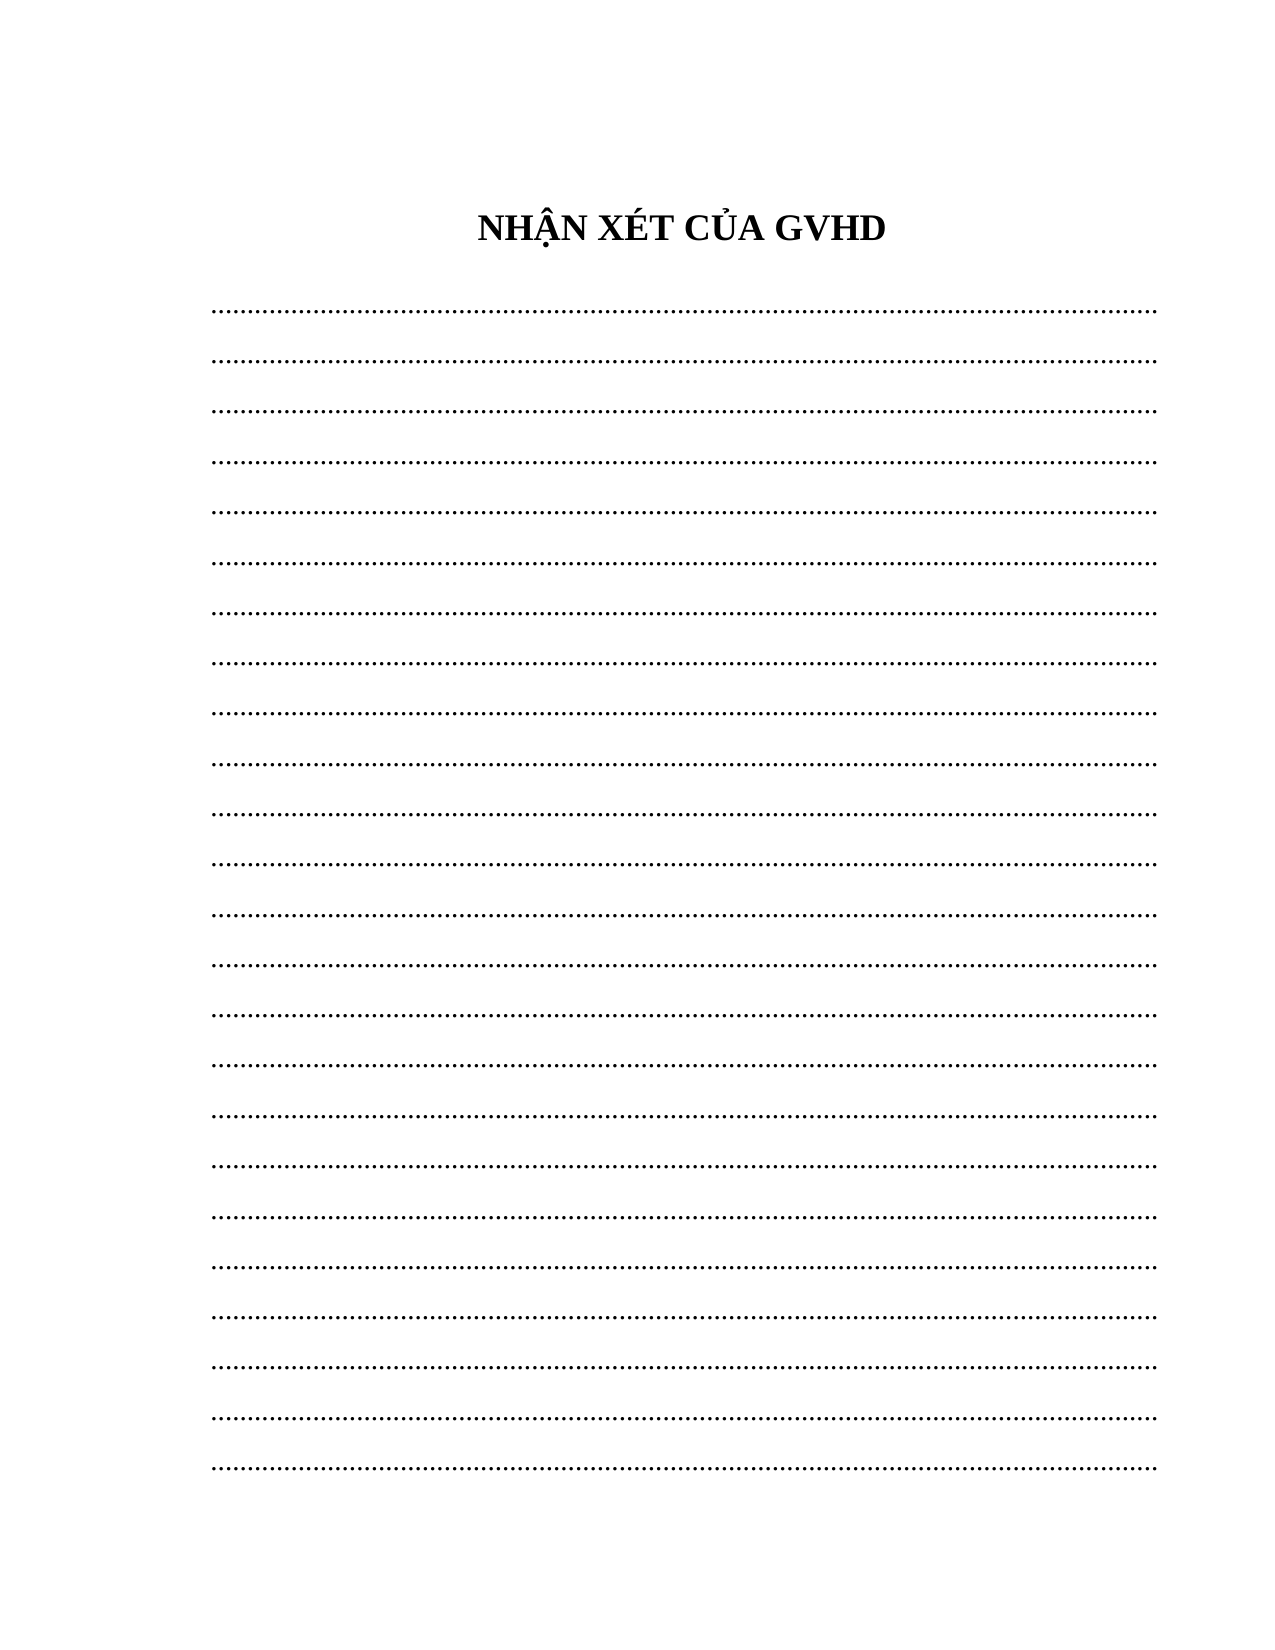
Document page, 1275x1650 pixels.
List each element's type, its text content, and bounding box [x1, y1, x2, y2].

text .................................................................................................................................. [210, 739, 1192, 772]
text .................................................................................................................................. [210, 437, 1192, 470]
text .................................................................................................................................. [210, 336, 1192, 370]
text .................................................................................................................................. [210, 688, 1192, 722]
text .................................................................................................................................. [210, 588, 1192, 621]
text .................................................................................................................................. [210, 990, 1192, 1024]
text .................................................................................................................................. [210, 789, 1192, 823]
text .................................................................................................................................. [210, 1242, 1192, 1276]
text .................................................................................................................................. [210, 1292, 1192, 1326]
text .................................................................................................................................. [210, 890, 1192, 923]
text .................................................................................................................................. [210, 1342, 1192, 1376]
text .................................................................................................................................. [210, 1393, 1192, 1427]
text .................................................................................................................................. [210, 538, 1192, 571]
text NHẬN XÉT CỦA GVHD [336, 205, 1028, 248]
text .................................................................................................................................. [210, 286, 1192, 319]
text .................................................................................................................................. [210, 387, 1192, 420]
text .................................................................................................................................. [210, 1091, 1192, 1124]
text .................................................................................................................................. [210, 1192, 1192, 1225]
text .................................................................................................................................. [210, 940, 1192, 974]
text .................................................................................................................................. [210, 1443, 1192, 1477]
text .................................................................................................................................. [210, 839, 1192, 873]
text .................................................................................................................................. [210, 1041, 1192, 1074]
text .................................................................................................................................. [210, 638, 1192, 672]
text .................................................................................................................................. [210, 487, 1192, 521]
text .................................................................................................................................. [210, 1141, 1192, 1175]
